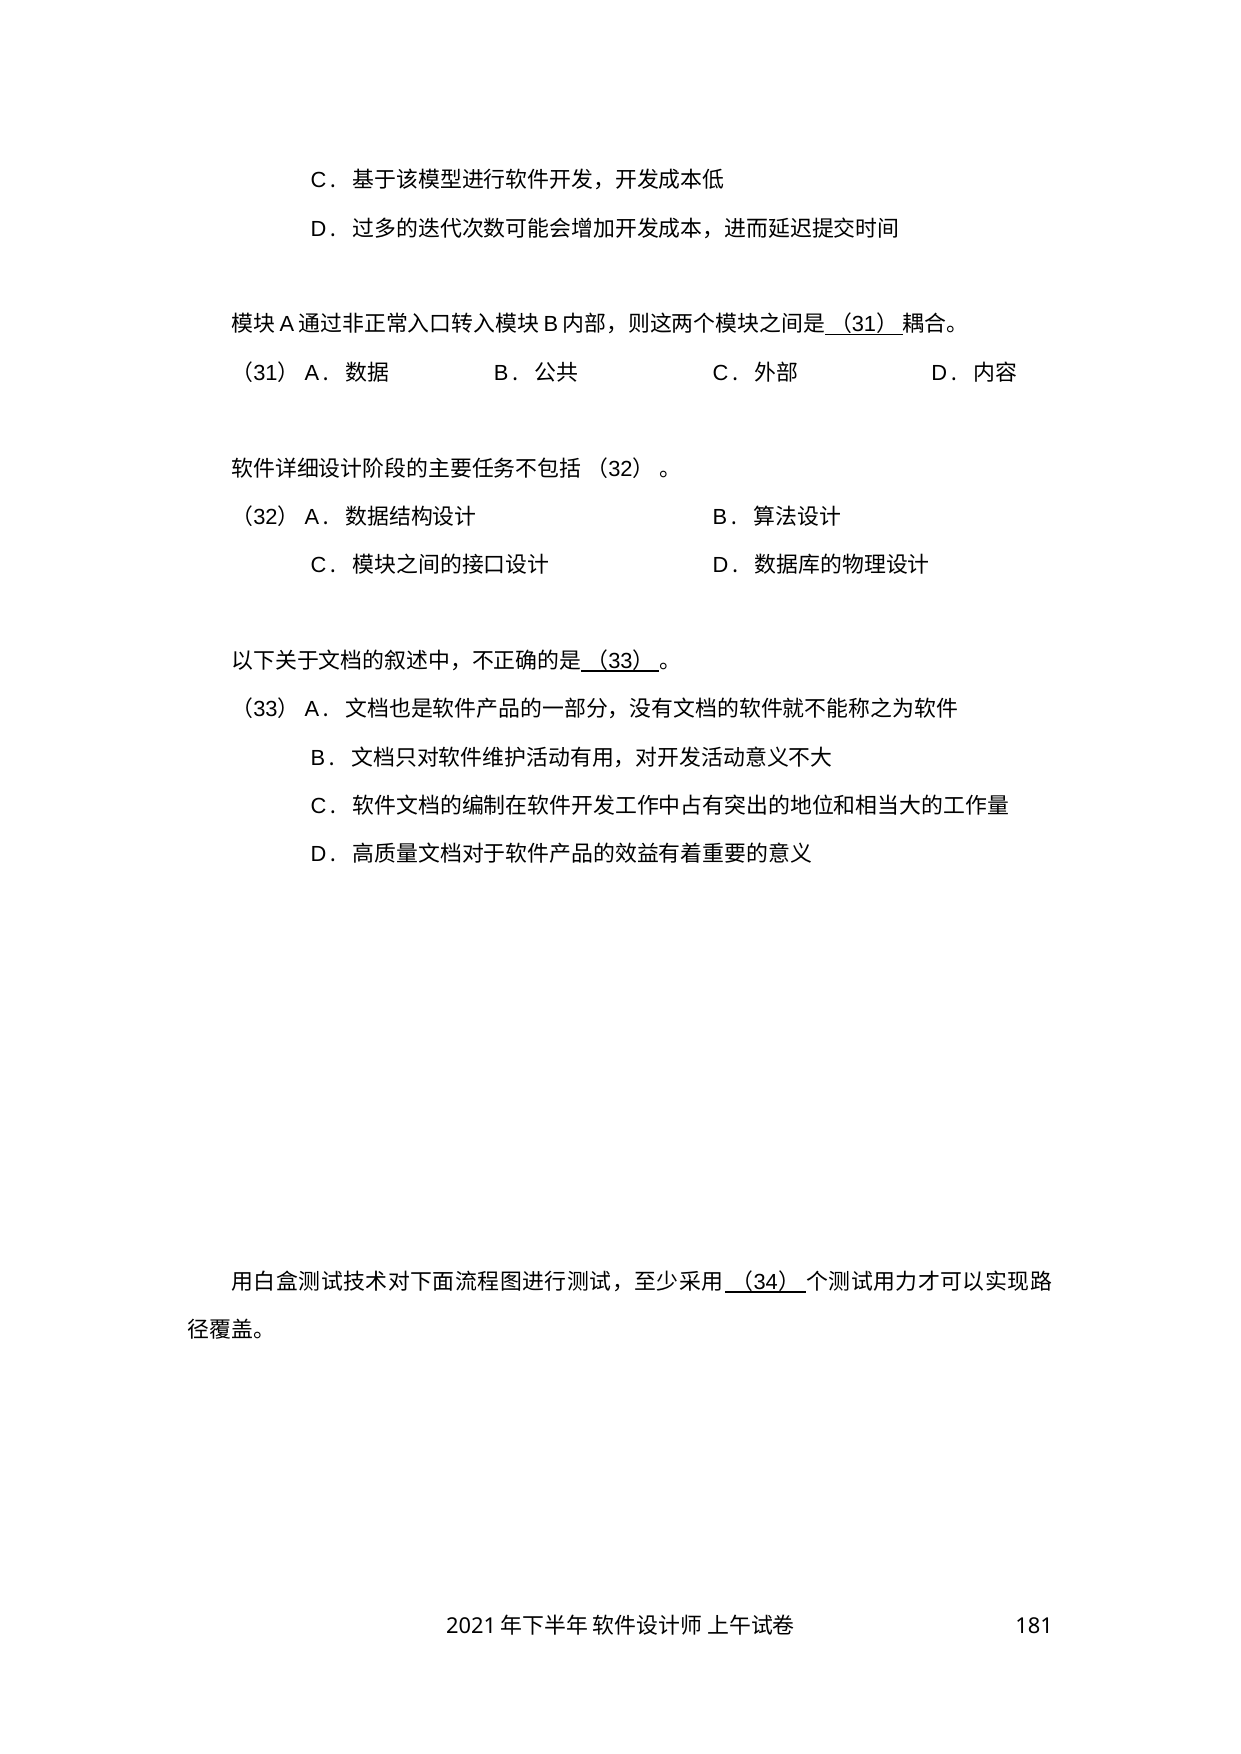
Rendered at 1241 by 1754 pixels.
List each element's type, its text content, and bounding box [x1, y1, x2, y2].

text 模块A通过非正常入口转入模块B内部，则这两个模块之间是 （31） 耦合。 [187, 306, 1053, 338]
text （32） A. 数据结构设计 B. 算法设计 [187, 498, 1053, 531]
text （33） A. 文档也是软件产品的一部分，没有文档的软件就不能称之为软件 [187, 691, 1053, 723]
text 用白盒测试技术对下面流程图进行测试，至少采用 （34） 个测试用力才可以实现路径覆盖。 [187, 1263, 1053, 1344]
text C. 基于该模型进行软件开发，开发成本低 [187, 162, 1053, 194]
text C. 模块之间的接口设计 D. 数据库的物理设计 [187, 547, 1053, 579]
text D. 高质量文档对于软件产品的效益有着重要的意义 [187, 836, 1053, 868]
text D. 过多的迭代次数可能会增加开发成本，进而延迟提交时间 [187, 210, 1053, 243]
text （31） A. 数据 B. 公共 C. 外部 D. 内容 [187, 354, 1053, 387]
text B. 文档只对软件维护活动有用，对开发活动意义不大 [187, 739, 1053, 772]
text C. 软件文档的编制在软件开发工作中占有突出的地位和相当大的工作量 [187, 787, 1053, 820]
text 软件详细设计阶段的主要任务不包括 （32） 。 [187, 450, 1053, 483]
text 以下关于文档的叙述中，不正确的是 （33） 。 [187, 642, 1053, 675]
